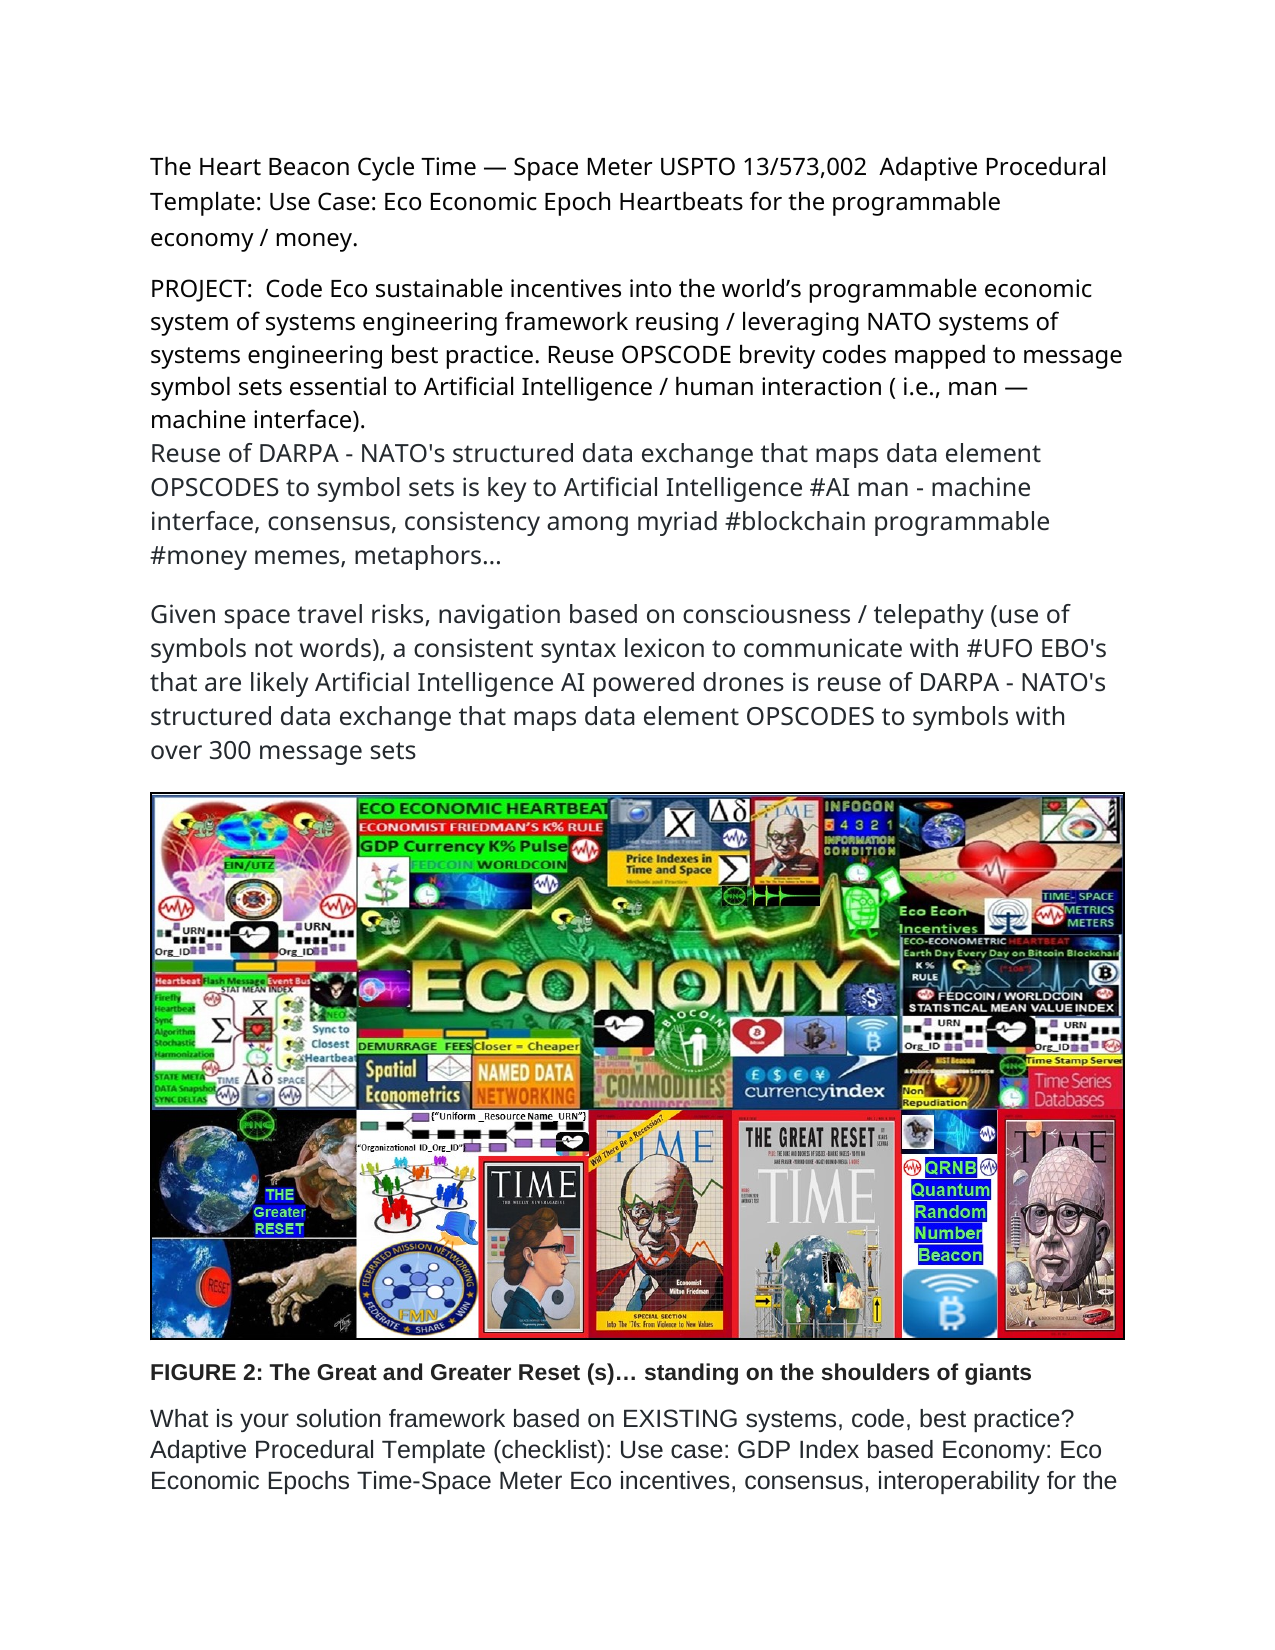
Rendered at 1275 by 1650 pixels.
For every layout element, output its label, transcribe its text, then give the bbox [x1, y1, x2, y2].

text Reuse of DARPA - NATO's structured data exchange that maps data element OPSCODES to symbol sets is key to Artificial Intelligence #AI man - machine interface, consensus, consistency among myriad #blockchain programmable #money memes, metaphors… [150, 435, 1125, 572]
text FIGURE 2: The Great and Greater Reset (s)… standing on the shoulders of giants [150, 1359, 1125, 1386]
text Given space travel risks, navigation based on consciousness / telepathy (use of symbols not words), a consistent syntax lexicon to communicate with #UFO EBO's that are likely Artificial Intelligence AI powered drones is reuse of DARPA - NATO's structured data exchange that maps data element OPSCODES to symbols with over 300 message sets [150, 597, 1125, 767]
picture [152, 794, 1123, 1338]
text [150, 1404, 1125, 1495]
text The Heart Beacon Cycle Time — Space Meter USPTO 13/573,002 Adaptive Procedural Template: Use Case: Eco Economic Epoch Heartbeats for the programmable economy / money. [150, 150, 1125, 253]
text PROJECT: Code Eco sustainable incentives into the world’s programmable economic system of systems engineering framework reusing / leveraging NATO systems of systems engineering best practice. Reuse OPSCODE brevity codes mapped to message symbol sets essential to Artificial Intelligence / human interaction ( i.e., man — machine interface). [150, 272, 1125, 435]
